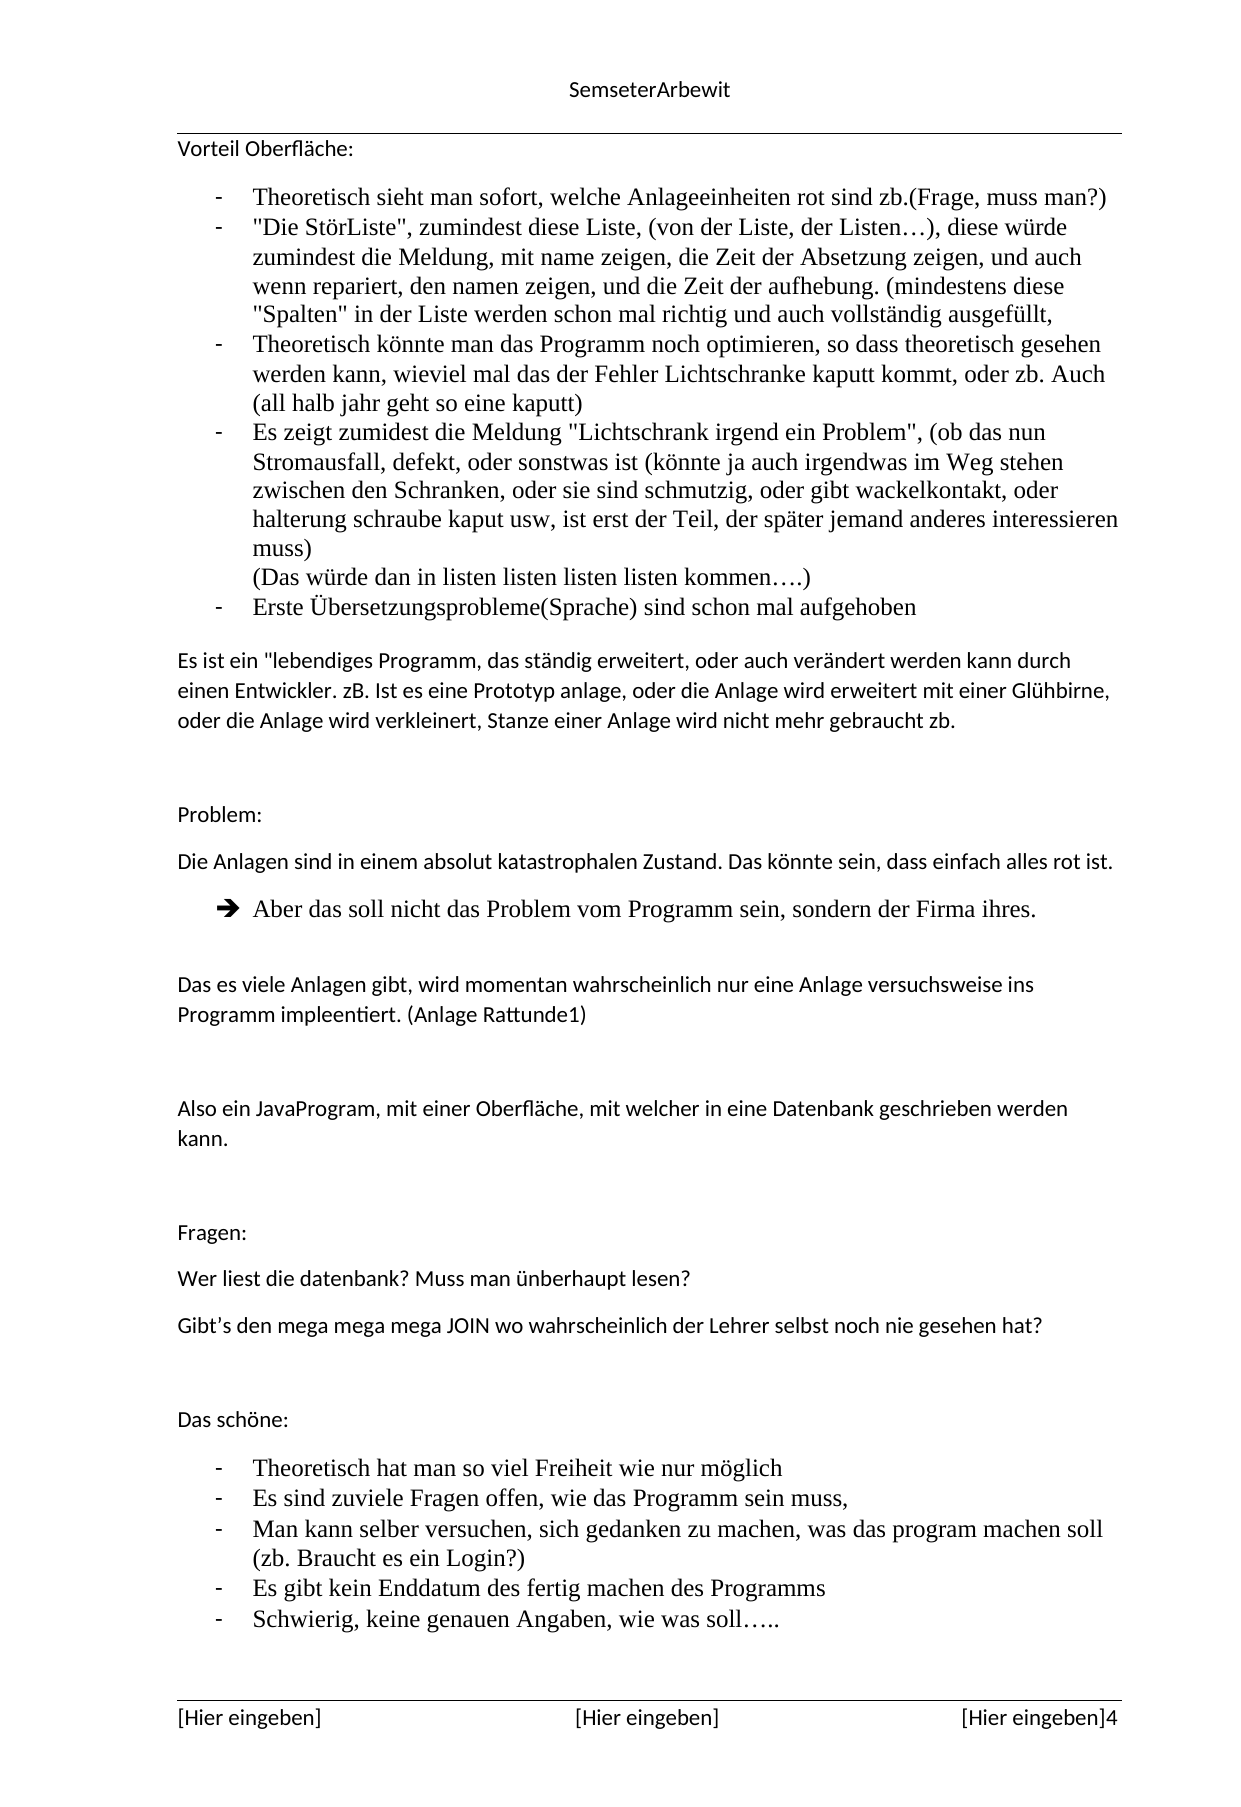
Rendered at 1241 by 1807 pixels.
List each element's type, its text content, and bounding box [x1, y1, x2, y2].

text Problem: [177, 800, 1122, 828]
text Gibt’s den mega mega mega JOIN wo wahrscheinlich der Lehrer selbst noch nie gesehen hat? [177, 1311, 1122, 1339]
list (Das würde dan in listen listen listen listen kommen….) [252, 562, 1122, 591]
list Theoretisch könnte man das Programm noch optimieren, so dass theoretisch gesehen werden kann, wieviel mal das der Fehler Lichtschranke kaputt kommt, oder zb. Auch (all halb jahr geht so eine kaputt) [215, 328, 1122, 416]
list Schwierig, keine genauen Angaben, wie was soll….. [215, 1603, 1122, 1633]
list Es gibt kein Enddatum des fertig machen des Programms [215, 1572, 1122, 1603]
text Die Anlagen sind in einem absolut katastrophalen Zustand. Das könnte sein, dass einfach alles rot ist. [177, 847, 1122, 875]
text Fragen: [177, 1218, 1122, 1246]
text Vorteil Oberfläche: [177, 134, 1122, 162]
list Es sind zuviele Fragen offen, wie das Programm sein muss, [215, 1482, 1122, 1513]
text Das es viele Anlagen gibt, wird momentan wahrscheinlich nur eine Anlage versuchsweise ins Programm impleentiert. (Anlage Rattunde1) [177, 970, 1122, 1028]
text Wer liest die datenbank? Muss man ünberhaupt lesen? [177, 1264, 1122, 1292]
list Theoretisch sieht man sofort, welche Anlageeinheiten rot sind zb.(Frage, muss man?) [215, 181, 1122, 212]
text Also ein JavaProgram, mit einer Oberfläche, mit welcher in eine Datenbank geschrieben werden kann. [177, 1094, 1122, 1152]
text Es ist ein "lebendiges Programm, das ständig erweitert, oder auch verändert werden kann durch einen Entwickler. zB. Ist es eine Prototyp anlage, oder die Anlage wird erweitert mit einer Glühbirne, oder die Anlage wird verkleinert, Stanze einer Anlage wird nicht mehr gebraucht zb. [177, 646, 1122, 734]
list "Die StörListe", zumindest diese Liste, (von der Liste, der Listen…), diese würde zumindest die Meldung, mit name zeigen, die Zeit der Absetzung zeigen, und auch wenn repariert, den namen zeigen, und die Zeit der aufhebung. (mindestens diese "Spalten" in der Liste werden schon mal richtig und auch vollständig ausgefüllt, [215, 212, 1122, 328]
text Das schöne: [177, 1405, 1122, 1433]
list Theoretisch hat man so viel Freiheit wie nur möglich [215, 1452, 1122, 1482]
list Erste Übersetzungsprobleme(Sprache) sind schon mal aufgehoben [215, 591, 1122, 621]
list Man kann selber versuchen, sich gedanken zu machen, was das program machen soll (zb. Braucht es ein Login?) [215, 1513, 1122, 1572]
list Aber das soll nicht das Problem vom Programm sein, sondern der Firma ihres. [215, 894, 1122, 923]
list Es zeigt zumidest die Meldung "Lichtschrank irgend ein Problem", (ob das nun Stromausfall, defekt, oder sonstwas ist (könnte ja auch irgendwas im Weg stehen zwischen den Schranken, oder sie sind schmutzig, oder gibt wackelkontakt, oder halterung schraube kaput usw, ist erst der Teil, der später jemand anderes interessieren muss) [215, 416, 1122, 562]
